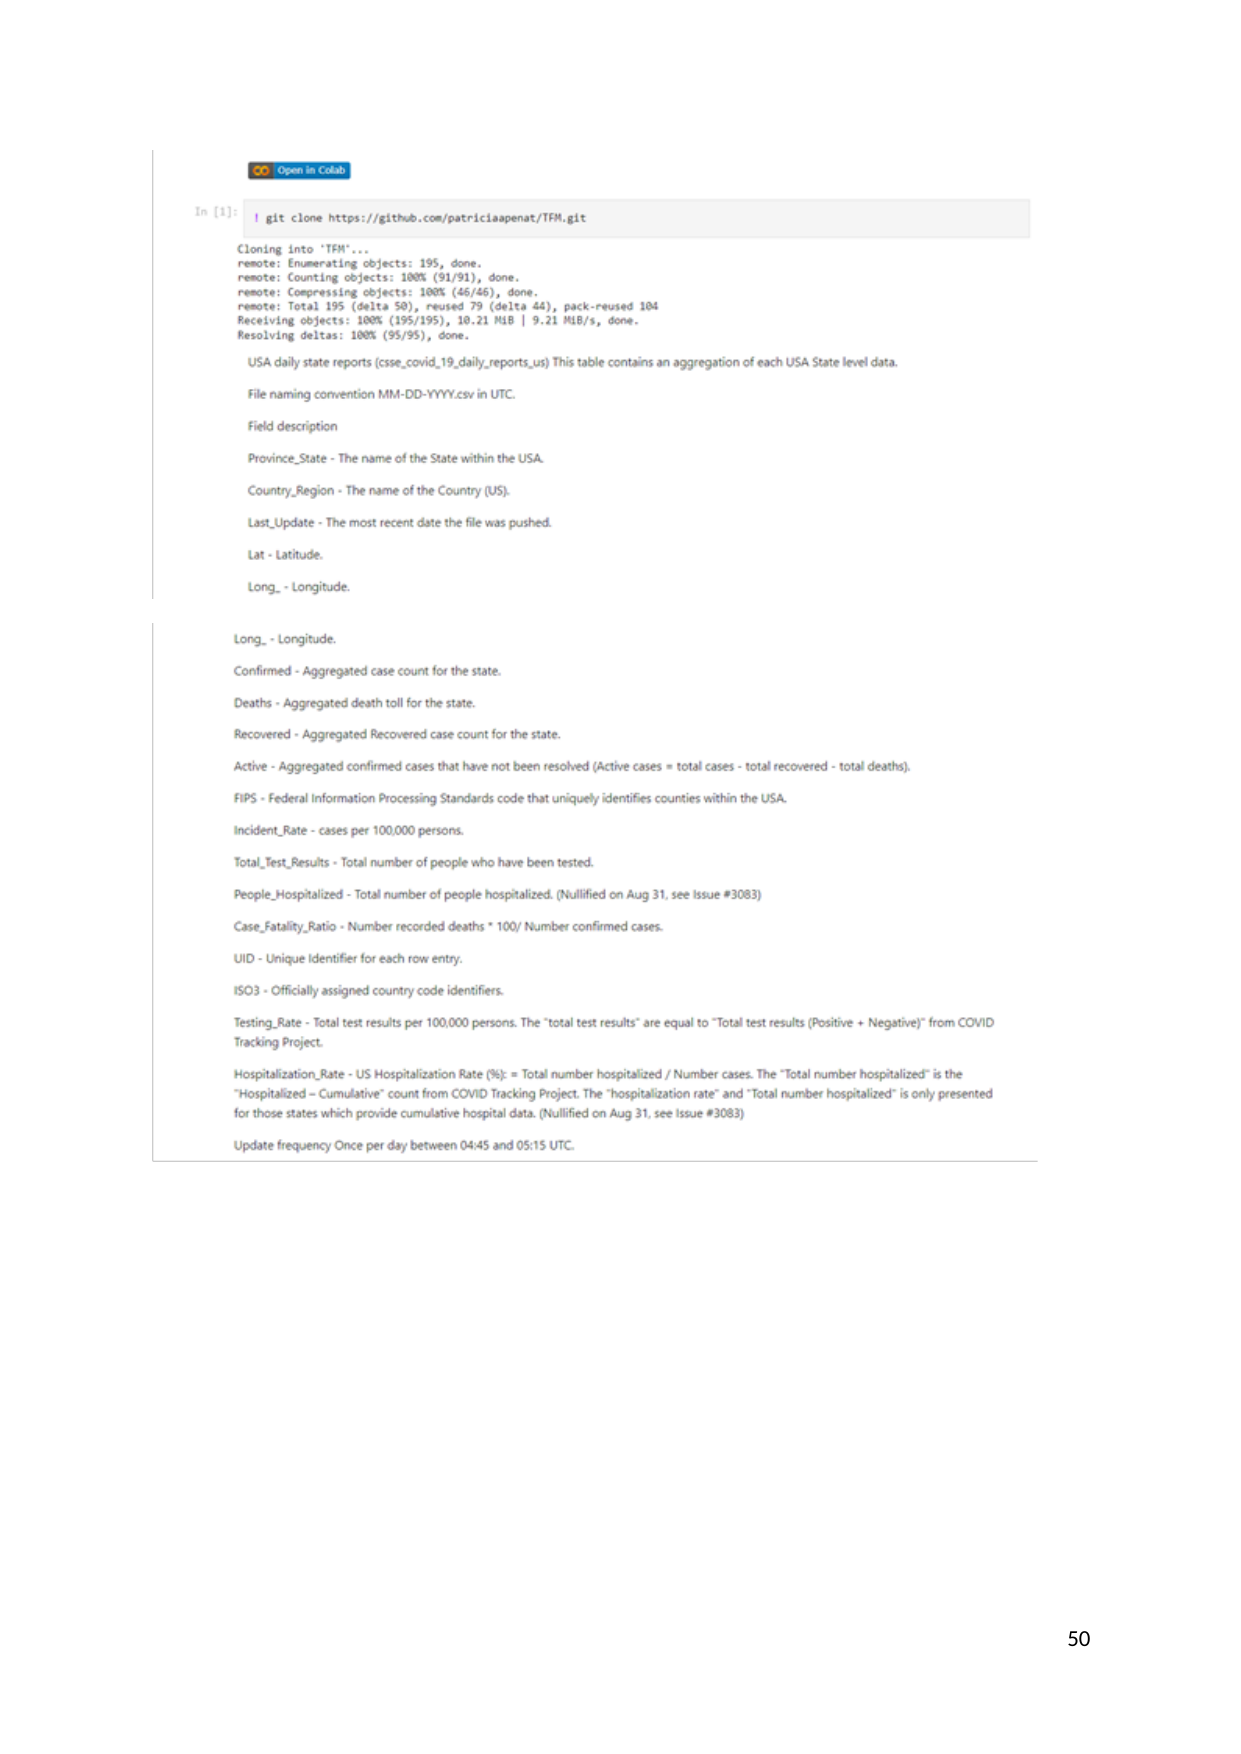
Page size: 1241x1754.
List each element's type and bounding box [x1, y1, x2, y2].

picture [150, 150, 1038, 599]
picture [150, 623, 1038, 1163]
